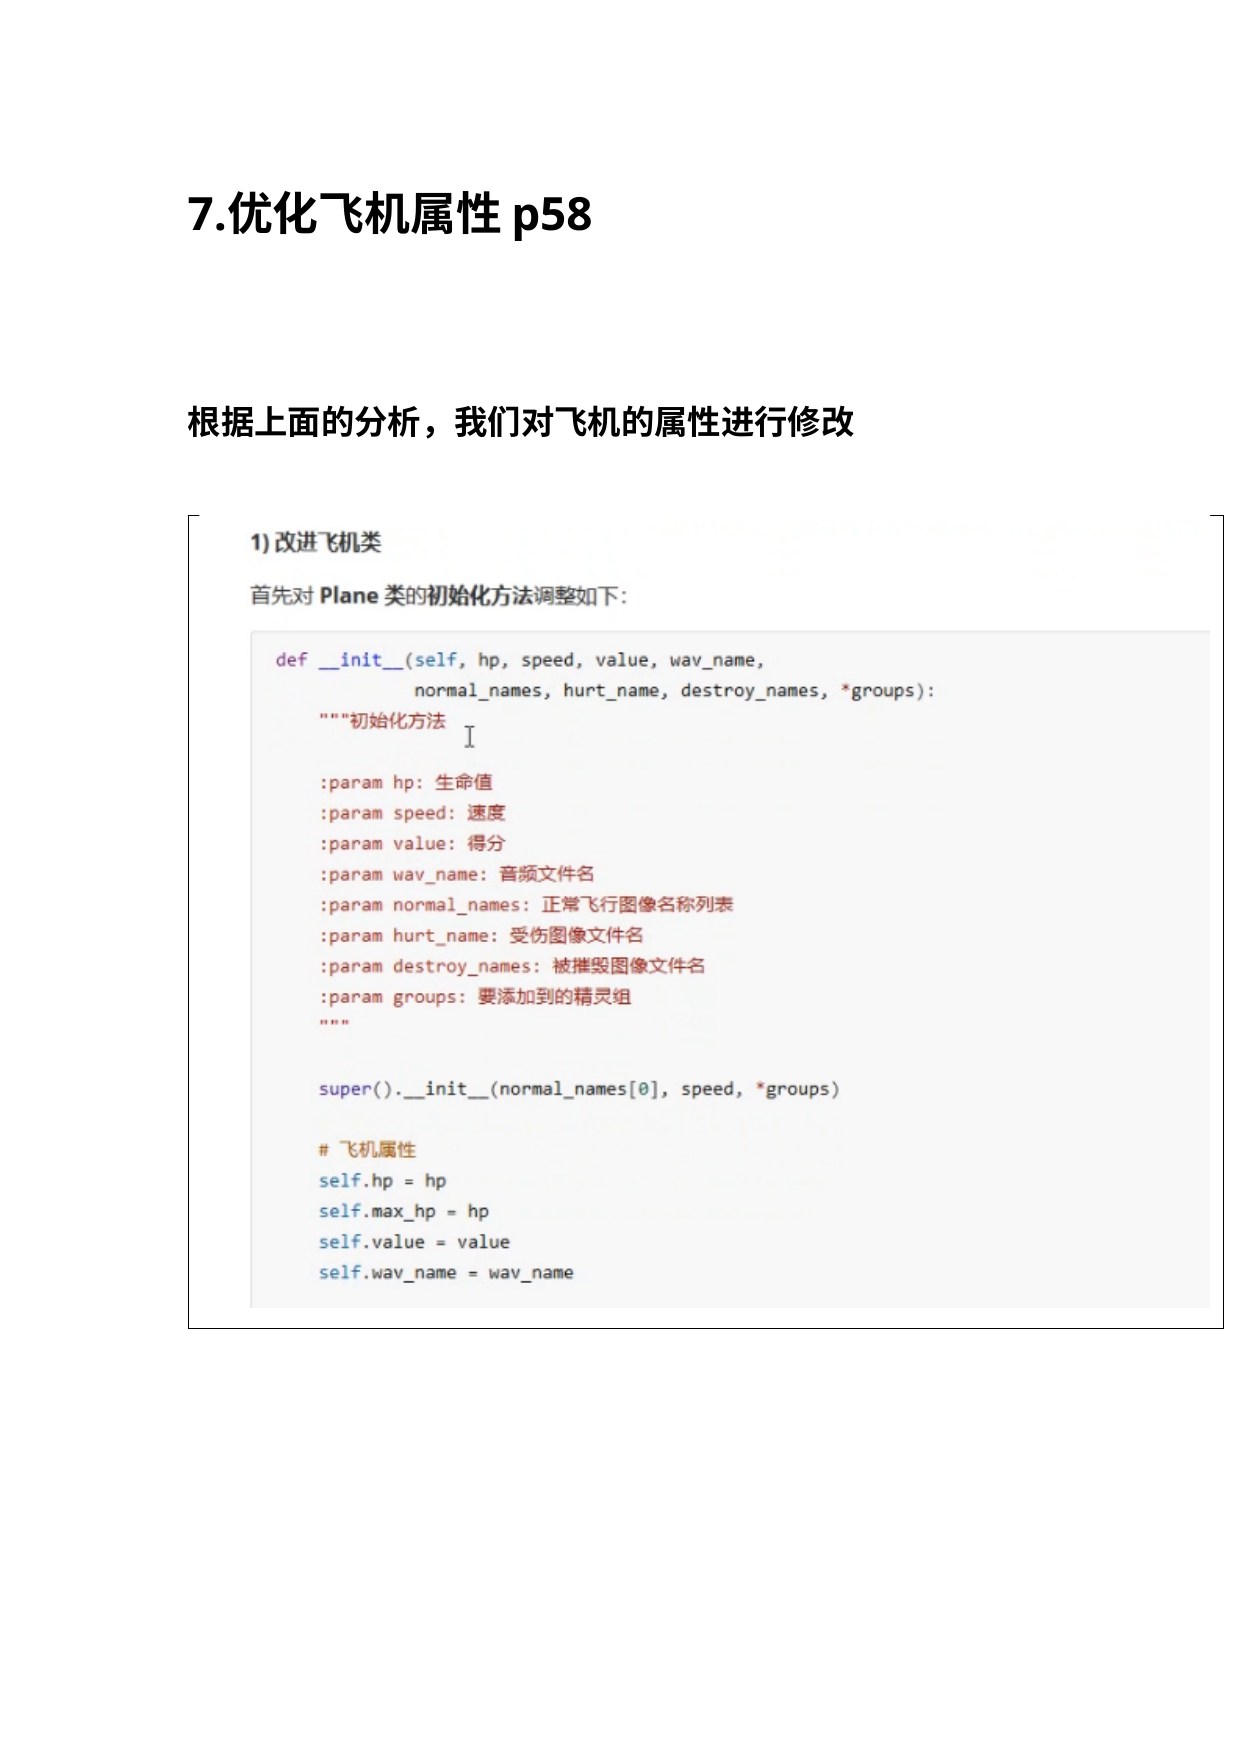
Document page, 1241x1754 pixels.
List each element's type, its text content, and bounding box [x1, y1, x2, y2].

table_header [189, 516, 1223, 1328]
picture [199, 515, 1211, 1308]
subtitle 根据上面的分析，我们对飞机的属性进行修改 [187, 388, 1053, 453]
subtitle 7.优化飞机属性p58 [187, 162, 1053, 259]
